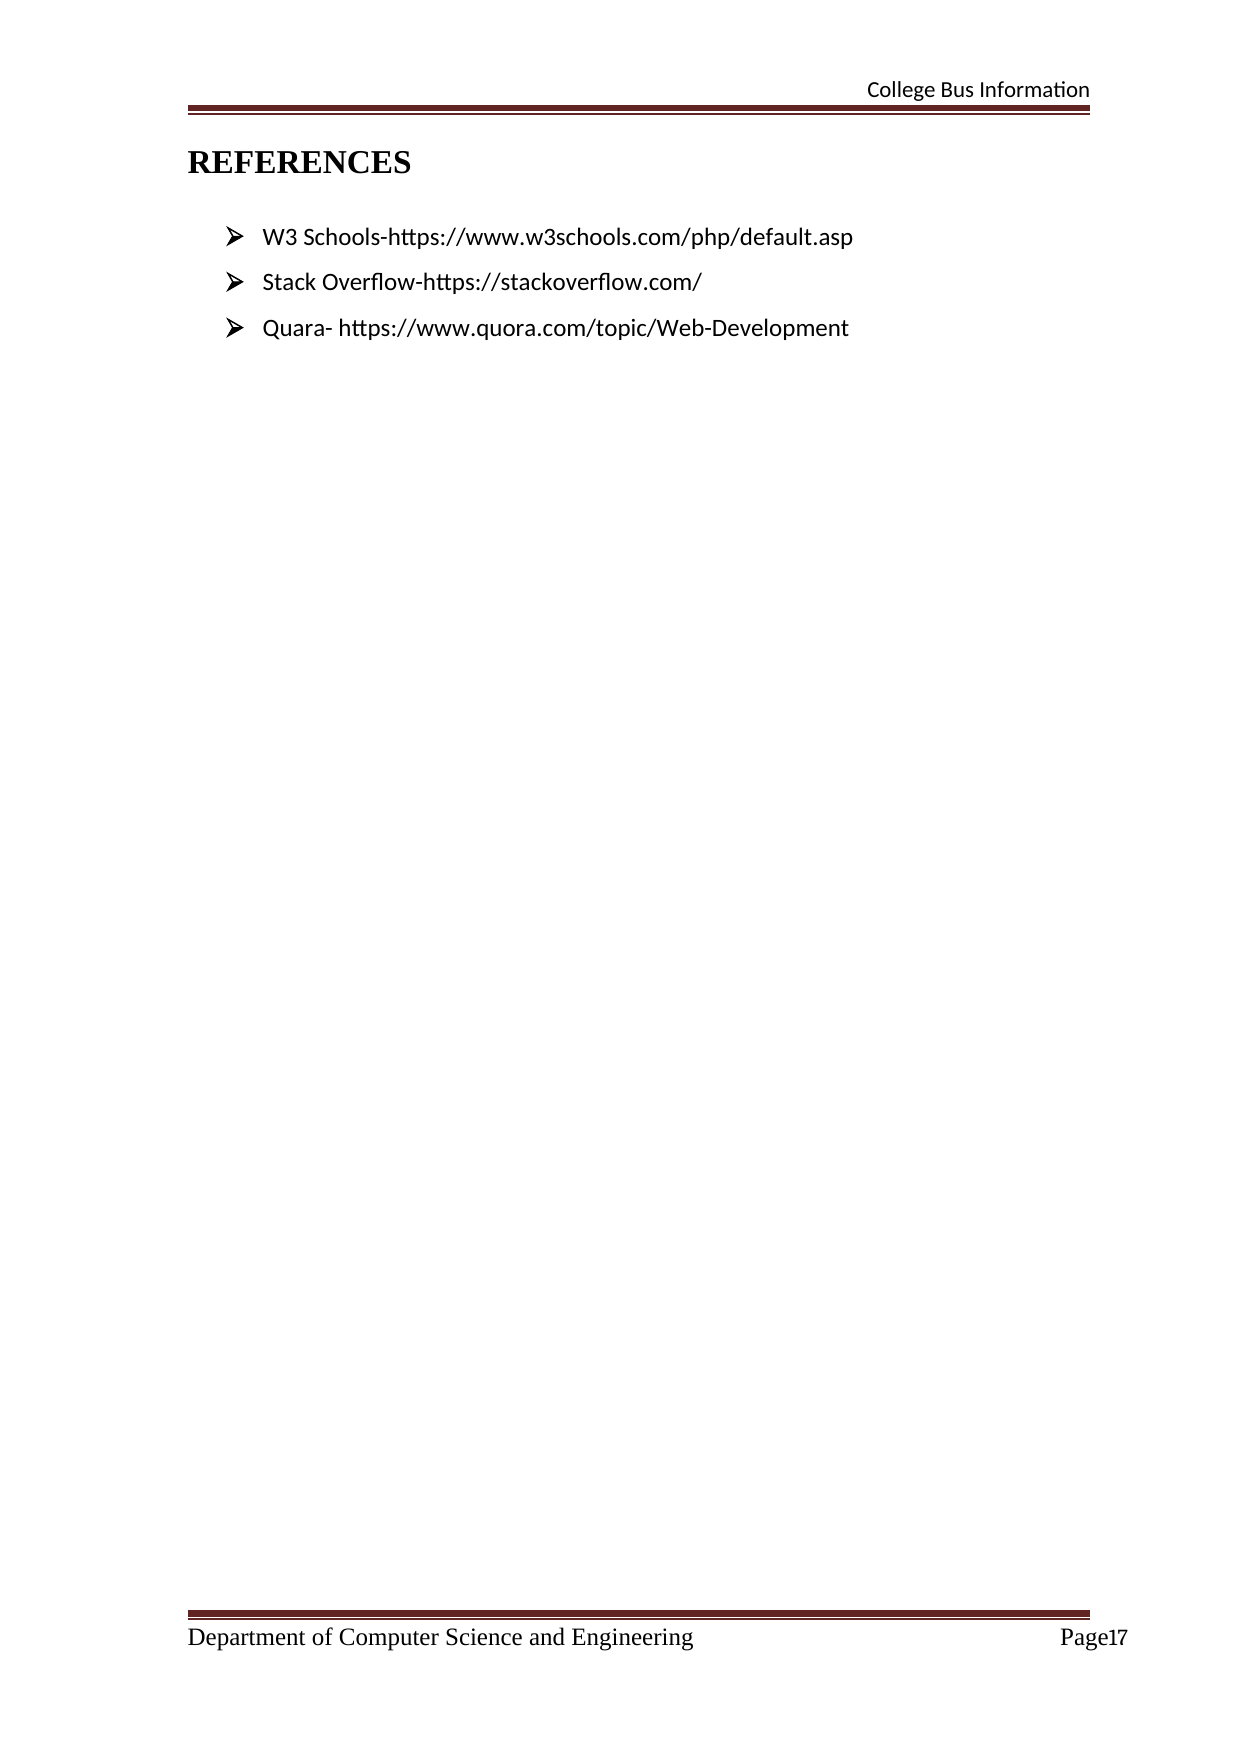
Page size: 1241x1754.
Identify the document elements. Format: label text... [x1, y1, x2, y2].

list Stack Overflow-https://stackoverflow.com/ [225, 267, 1090, 297]
list W3 Schools-https://www.w3schools.com/php/default.asp [225, 221, 1090, 251]
text REFERENCES [187, 142, 1090, 181]
list Quara- https://www.quora.com/topic/Web-Development [225, 312, 1090, 343]
